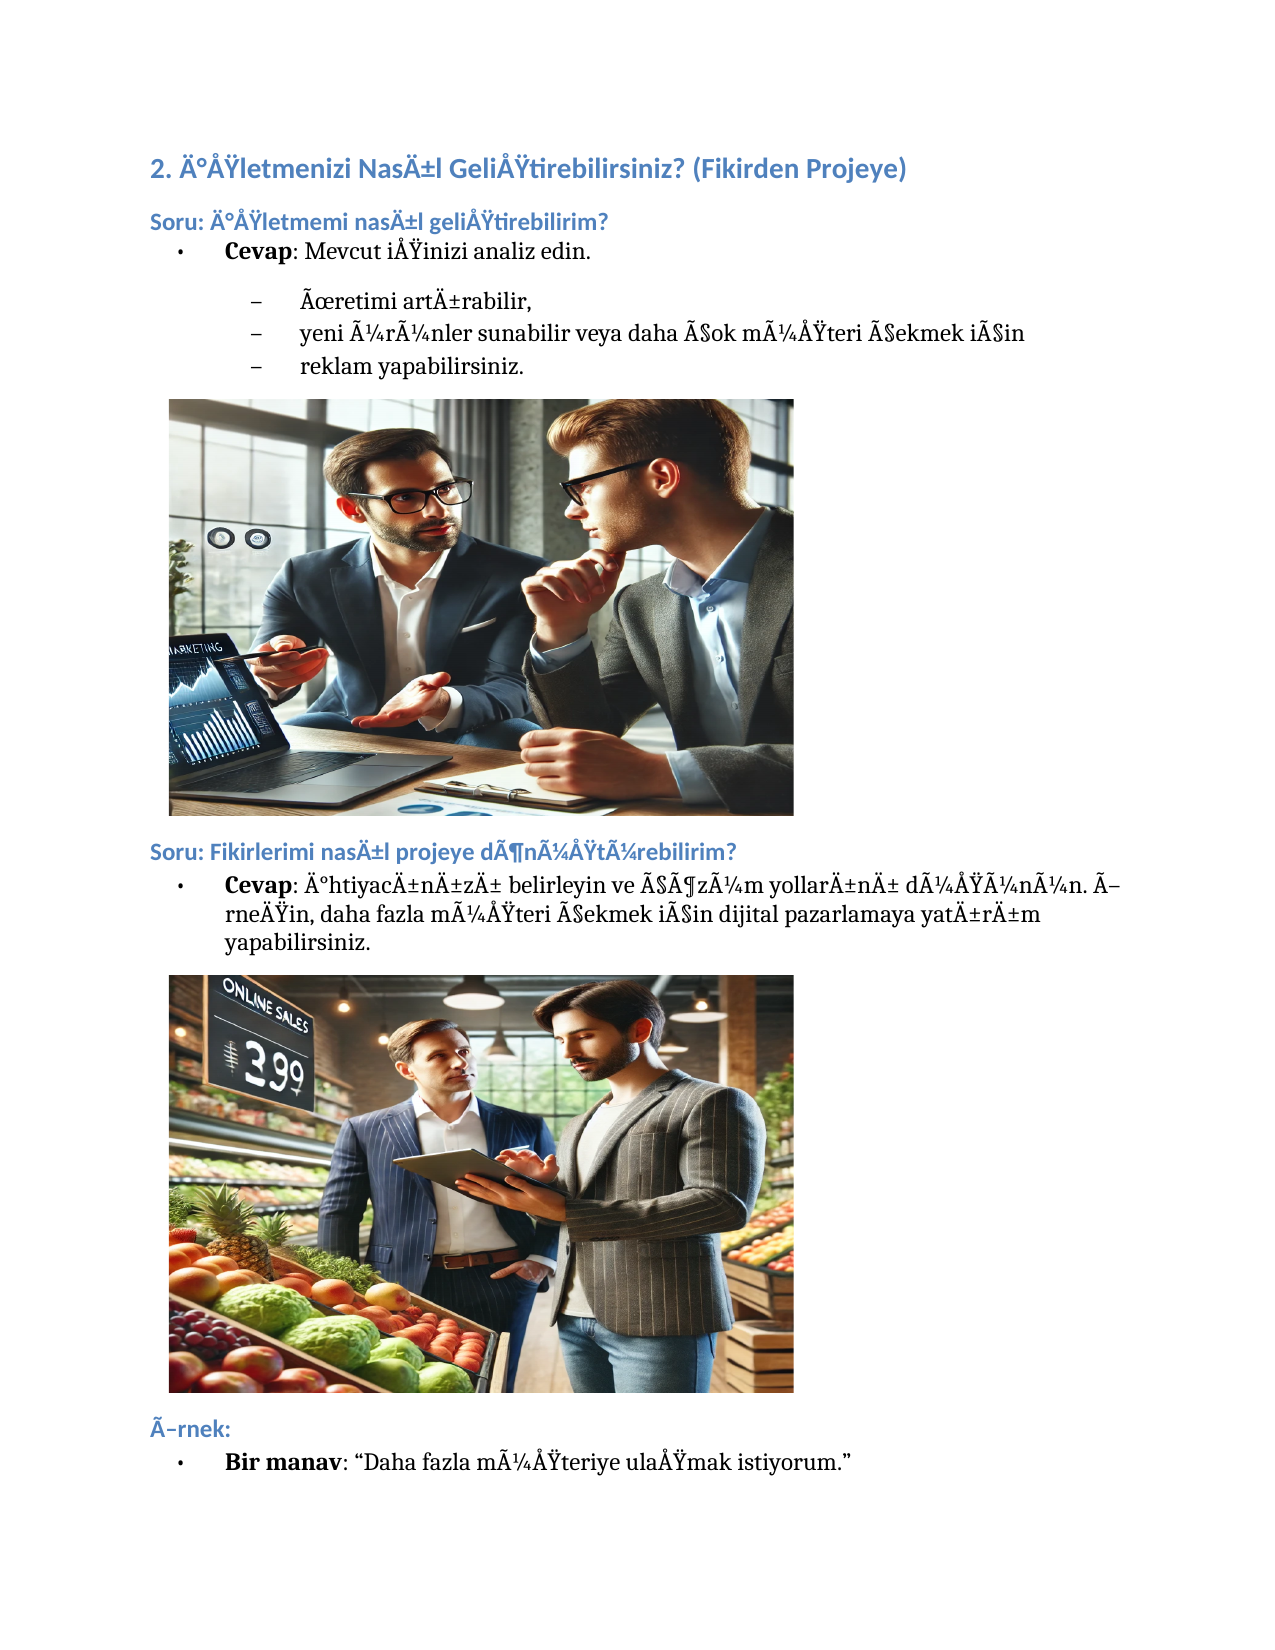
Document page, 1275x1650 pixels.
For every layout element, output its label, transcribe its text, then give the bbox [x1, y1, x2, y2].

list Bir manav: “Daha fazla mÃ¼ÅŸteriye ulaÅŸmak istiyorum.” [175, 1448, 1125, 1476]
list Cevap: Mevcut iÅŸinizi analiz edin. [175, 237, 1125, 266]
list Cevap: Ä°htiyacÄ±nÄ±zÄ± belirleyin ve Ã§Ã¶zÃ¼m yollarÄ±nÄ± dÃ¼ÅŸÃ¼nÃ¼n. Ã–rneÄŸin, daha fazla mÃ¼ÅŸteri Ã§ekmek iÃ§in dijital pazarlamaya yatÄ±rÄ±m yapabilirsiniz. [175, 871, 1125, 957]
picture [168, 399, 794, 816]
subtitle Soru: Ä°ÅŸletmemi nasÄ±l geliÅŸtirebilirim? [150, 206, 1125, 237]
subtitle Ã–rnek: [150, 1413, 1125, 1444]
list yeni Ã¼rÃ¼nler sunabilir veya daha Ã§ok mÃ¼ÅŸteri Ã§ekmek iÃ§in [250, 319, 1125, 348]
list Ãœretimi artÄ±rabilir, [250, 287, 1125, 315]
picture [168, 975, 794, 1393]
list reklam yapabilirsiniz. [250, 352, 1125, 380]
subtitle 2. Ä°ÅŸletmenizi NasÄ±l GeliÅŸtirebilirsiniz? (Fikirden Projeye) [150, 150, 1125, 186]
subtitle Soru: Fikirlerimi nasÄ±l projeye dÃ¶nÃ¼ÅŸtÃ¼rebilirim? [150, 837, 1125, 867]
